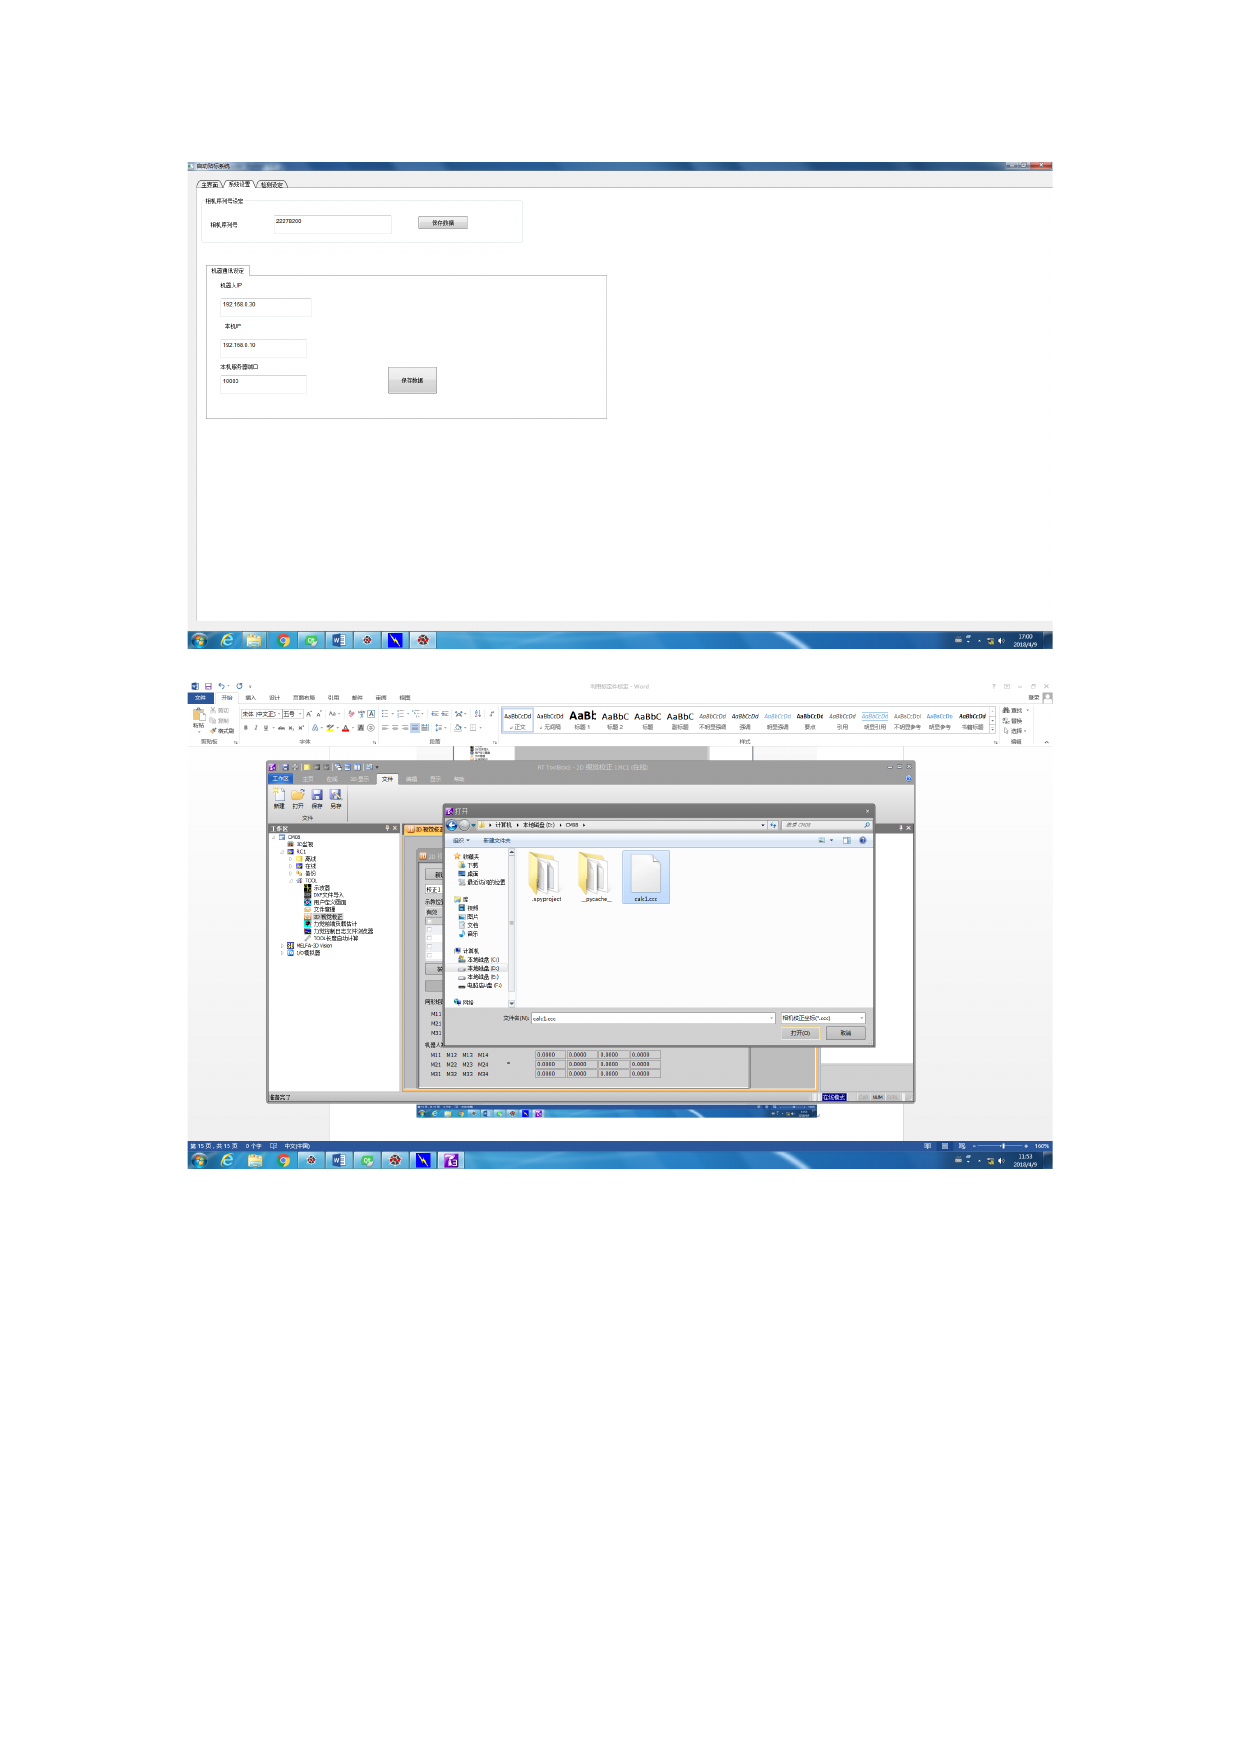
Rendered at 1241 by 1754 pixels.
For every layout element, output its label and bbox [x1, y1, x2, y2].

picture [187, 682, 1053, 1169]
picture [187, 162, 1053, 649]
